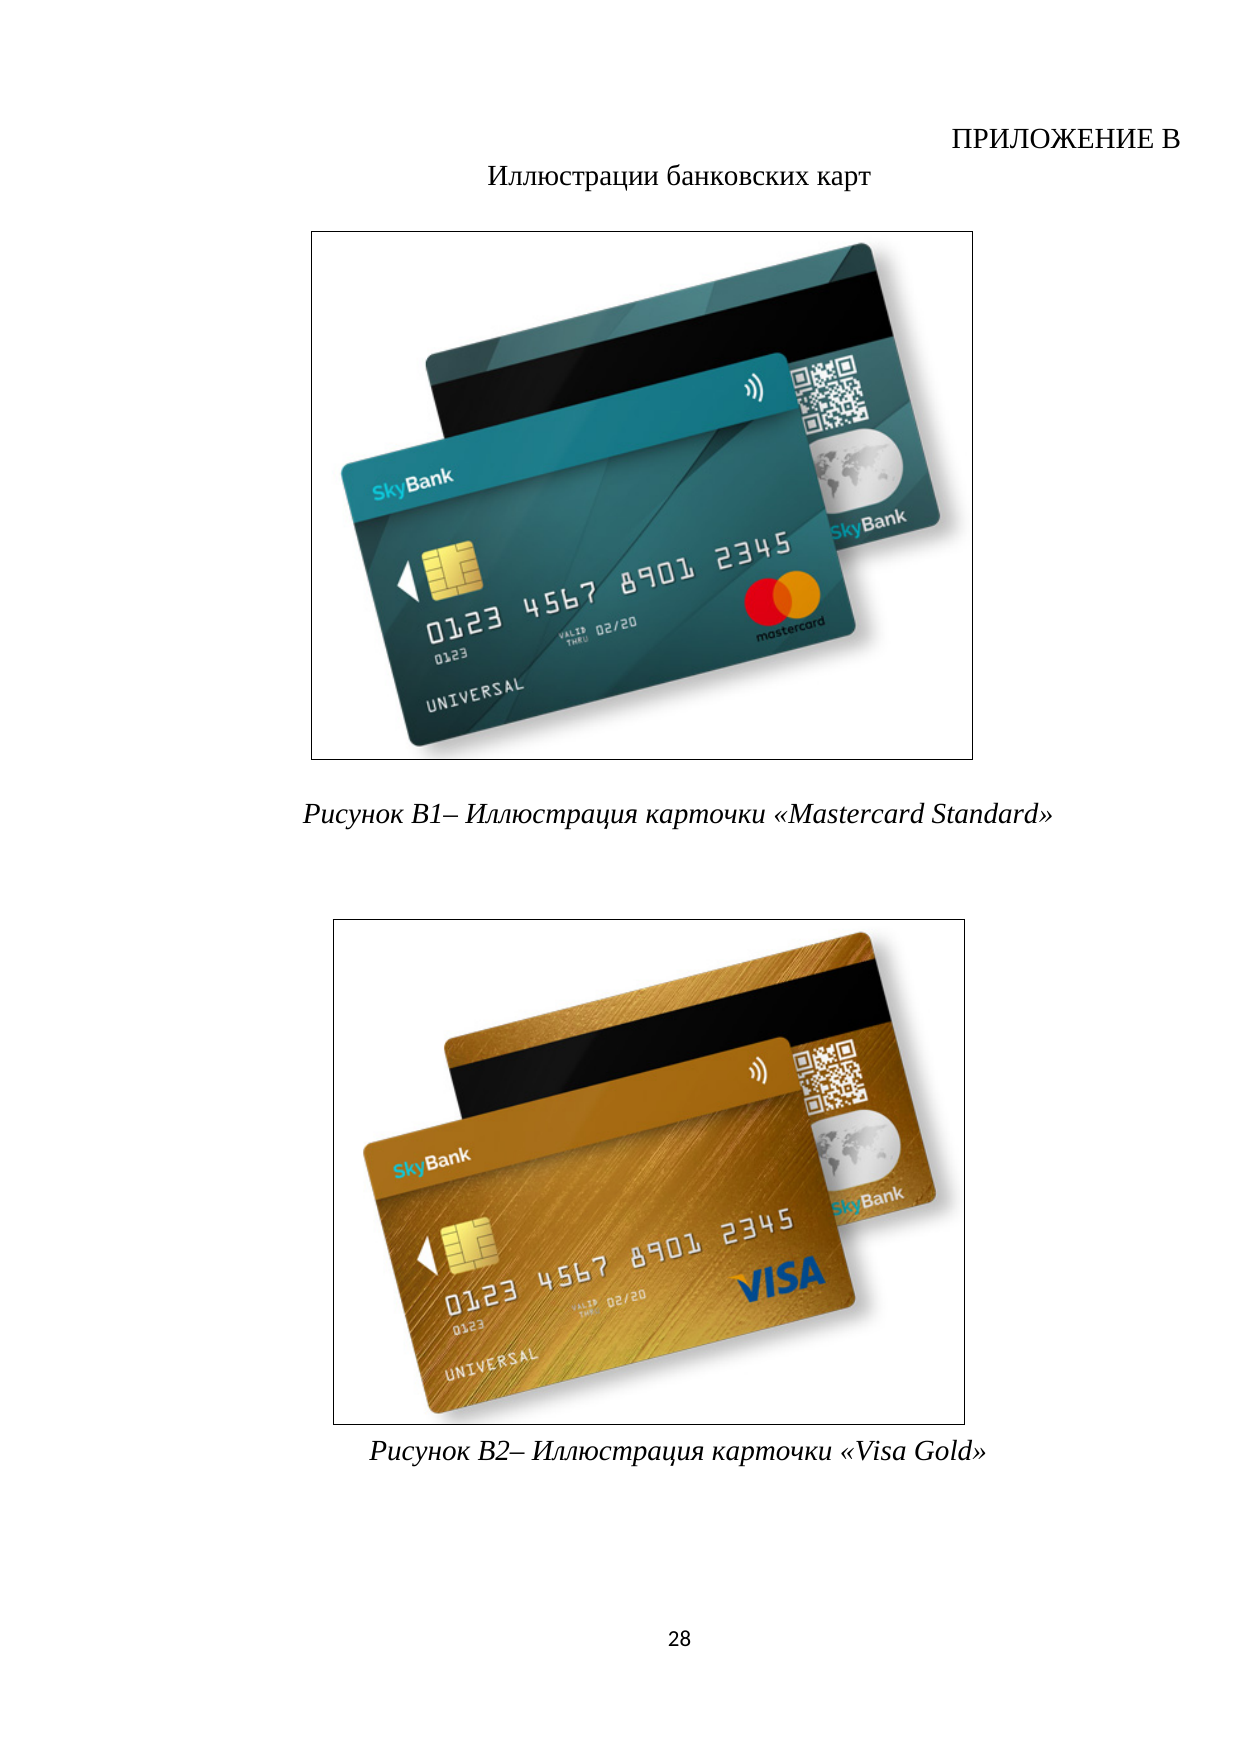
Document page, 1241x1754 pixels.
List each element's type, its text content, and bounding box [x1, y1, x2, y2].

picture [312, 232, 972, 759]
text ПРИЛОЖЕНИЕ В [177, 118, 1181, 156]
text Рисунок В1– Иллюстрация карточки «Mastercard Standard» [177, 793, 1181, 831]
picture [334, 920, 964, 1424]
text Рисунок В2– Иллюстрация карточки «Visa Gold» [177, 1431, 1181, 1468]
text Иллюстрации банковских карт [177, 156, 1181, 193]
